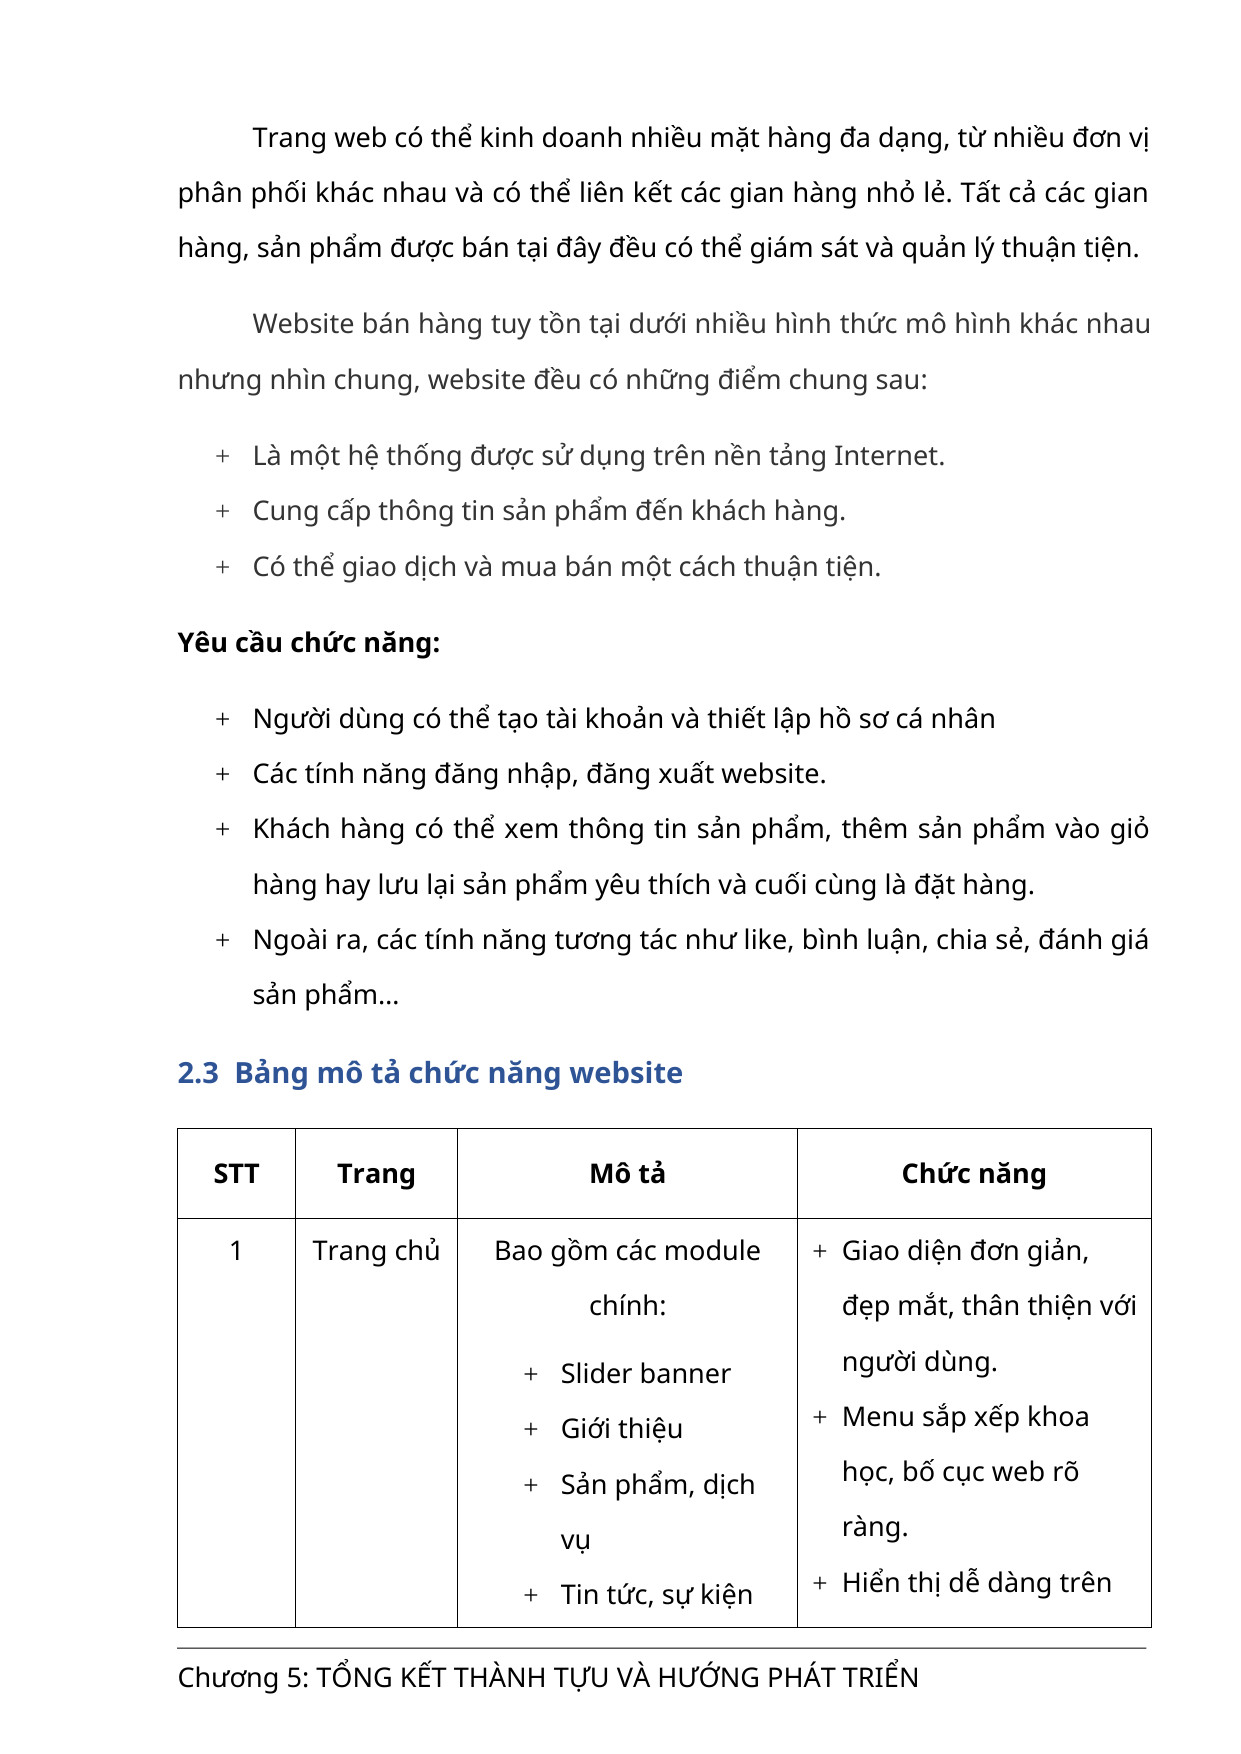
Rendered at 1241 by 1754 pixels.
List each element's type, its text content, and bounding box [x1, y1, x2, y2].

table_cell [798, 1219, 1151, 1627]
list Khách hàng có thể xem thông tin sản phẩm, thêm sản phẩm vào giỏ hàng hay lưu lại sản phẩm yêu thích và cuối cùng là đặt hàng. [215, 810, 1152, 902]
text Website bán hàng tuy tồn tại dưới nhiều hình thức mô hình khác nhau nhưng nhìn chung, website đều có những điểm chung sau: [177, 305, 1152, 397]
list Là một hệ thống được sử dụng trên nền tảng Internet. [215, 436, 1152, 473]
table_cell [458, 1219, 797, 1627]
table_header Mô tả [458, 1129, 797, 1218]
list Các tính năng đăng nhập, đăng xuất website. [215, 754, 1152, 791]
text Trang web có thể kinh doanh nhiều mặt hàng đa dạng, từ nhiều đơn vị phân phối khác nhau và có thể liên kết các gian hàng nhỏ lẻ. Tất cả các gian hàng, sản phẩm được bán tại đây đều có thể giám sát và quản lý thuận tiện. [177, 118, 1152, 266]
table_header Chức năng [798, 1129, 1151, 1218]
table_cell Trang chủ [296, 1219, 457, 1627]
table_header Trang [296, 1129, 457, 1218]
table_header STT [178, 1129, 295, 1218]
subtitle 2.3 Bảng mô tả chức năng website [177, 1052, 1152, 1092]
list Cung cấp thông tin sản phẩm đến khách hàng. [215, 492, 1152, 528]
list Ngoài ra, các tính năng tương tác như like, bình luận, chia sẻ, đánh giá sản phẩm… [215, 921, 1152, 1013]
text Yêu cầu chức năng: [177, 623, 1152, 660]
table_cell 1 [178, 1219, 295, 1627]
list Có thể giao dịch và mua bán một cách thuận tiện. [215, 547, 1152, 584]
list Người dùng có thể tạo tài khoản và thiết lập hồ sơ cá nhân [215, 699, 1152, 736]
